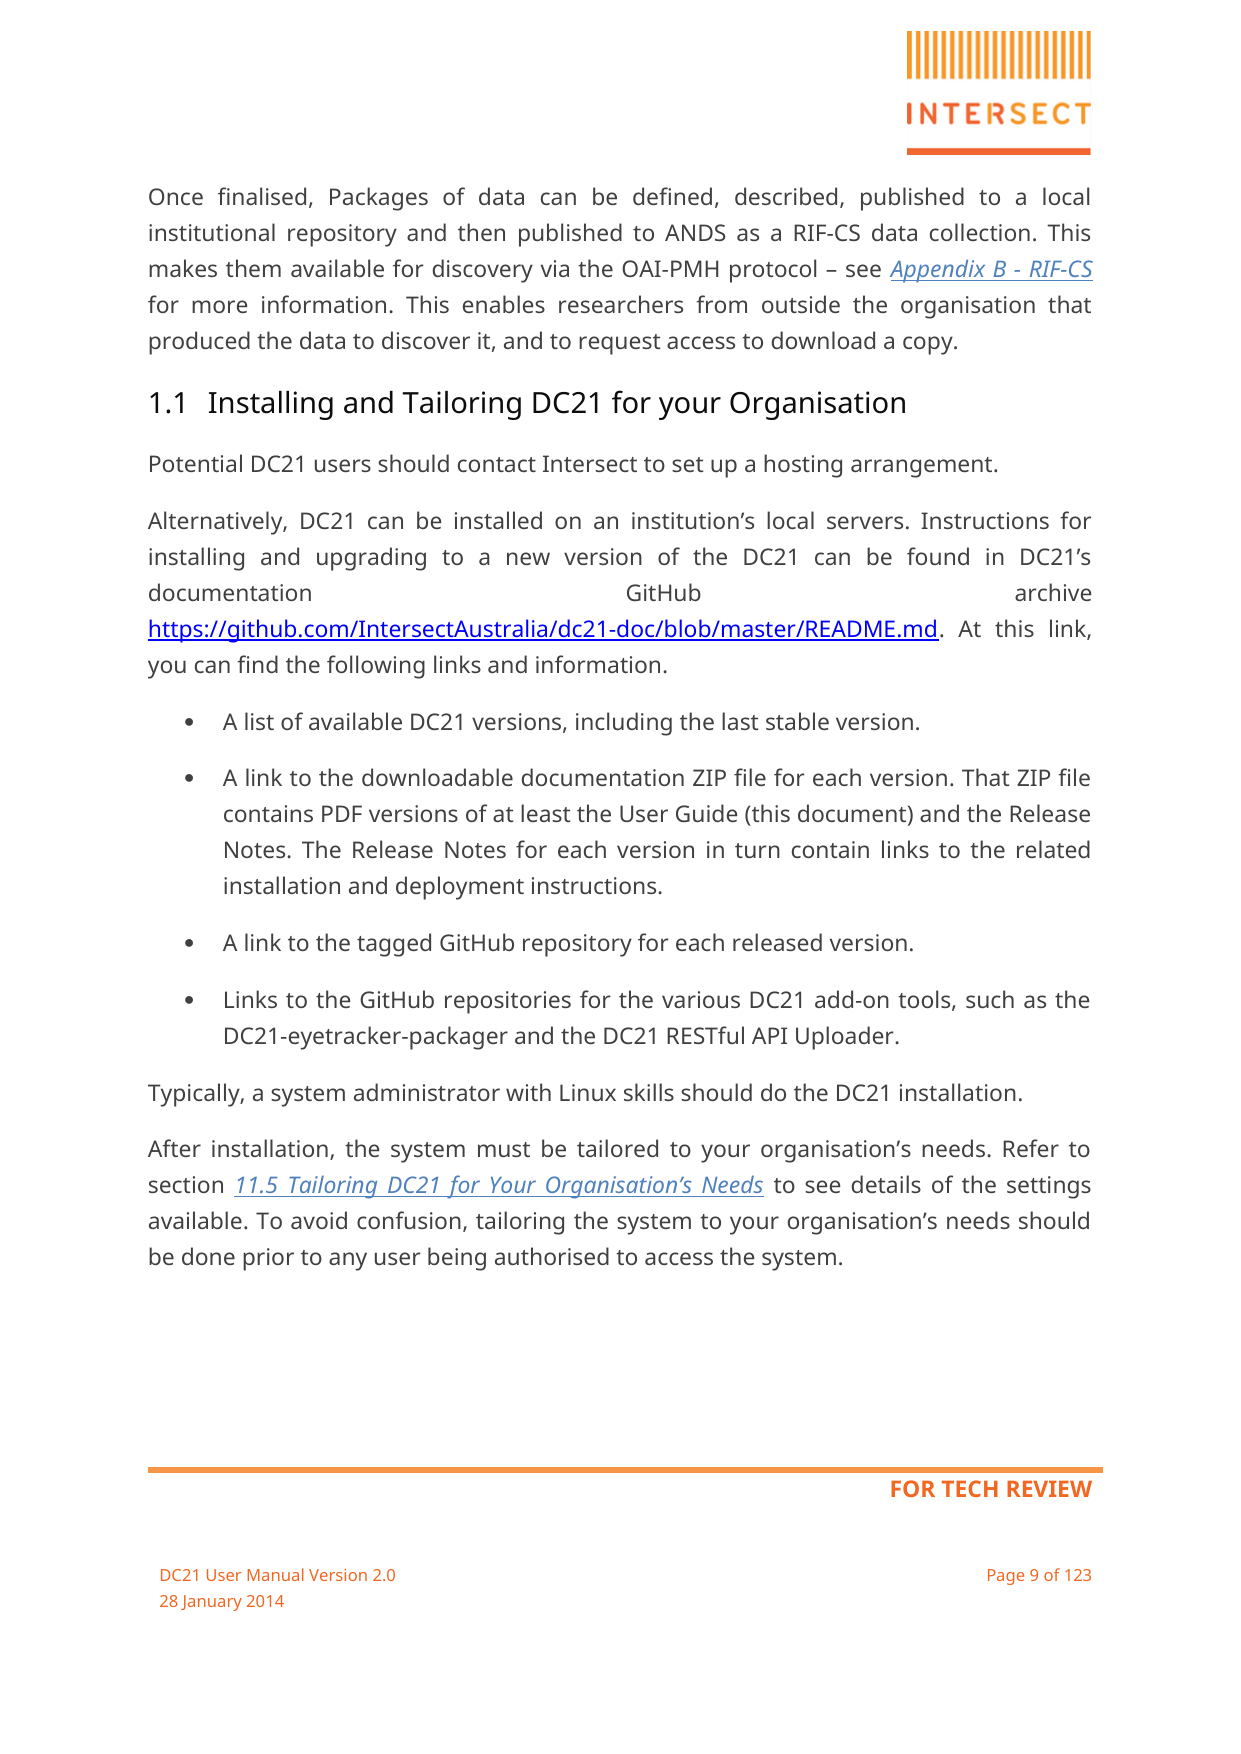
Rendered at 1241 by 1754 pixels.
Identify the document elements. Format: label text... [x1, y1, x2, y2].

list Links to the GitHub repositories for the various DC21 add-on tools, such as the DC21-eyetracker-packager and the DC21 RESTful API Uploader. [185, 984, 1092, 1051]
list A list of available DC21 versions, including the last stable version. [185, 706, 1092, 737]
text Potential DC21 users should contact Intersect to set up a hosting arrangement. [148, 448, 1092, 479]
list A link to the tagged GitHub repository for each released version. [185, 927, 1092, 958]
list A link to the downloadable documentation ZIP file for each version. That ZIP file contains PDF versions of at least the User Guide (this document) and the Release Notes. The Release Notes for each version in turn contain links to the related installation and deployment instructions. [185, 762, 1092, 901]
text Typically, a system administrator with Linux skills should do the DC21 installation. [148, 1076, 1092, 1108]
text Alternatively, DC21 can be installed on an institution’s local servers. Instructions for installing and upgrading to a new version of the DC21 can be found in DC21’s documentation GitHub archive https://github.com/IntersectAustralia/dc21-doc/blob/master/README.md. At this link, you can find the following links and information. [148, 505, 1092, 680]
subtitle Installing and Tailoring DC21 for your Organisation [148, 382, 1092, 422]
picture [905, 29, 1093, 157]
